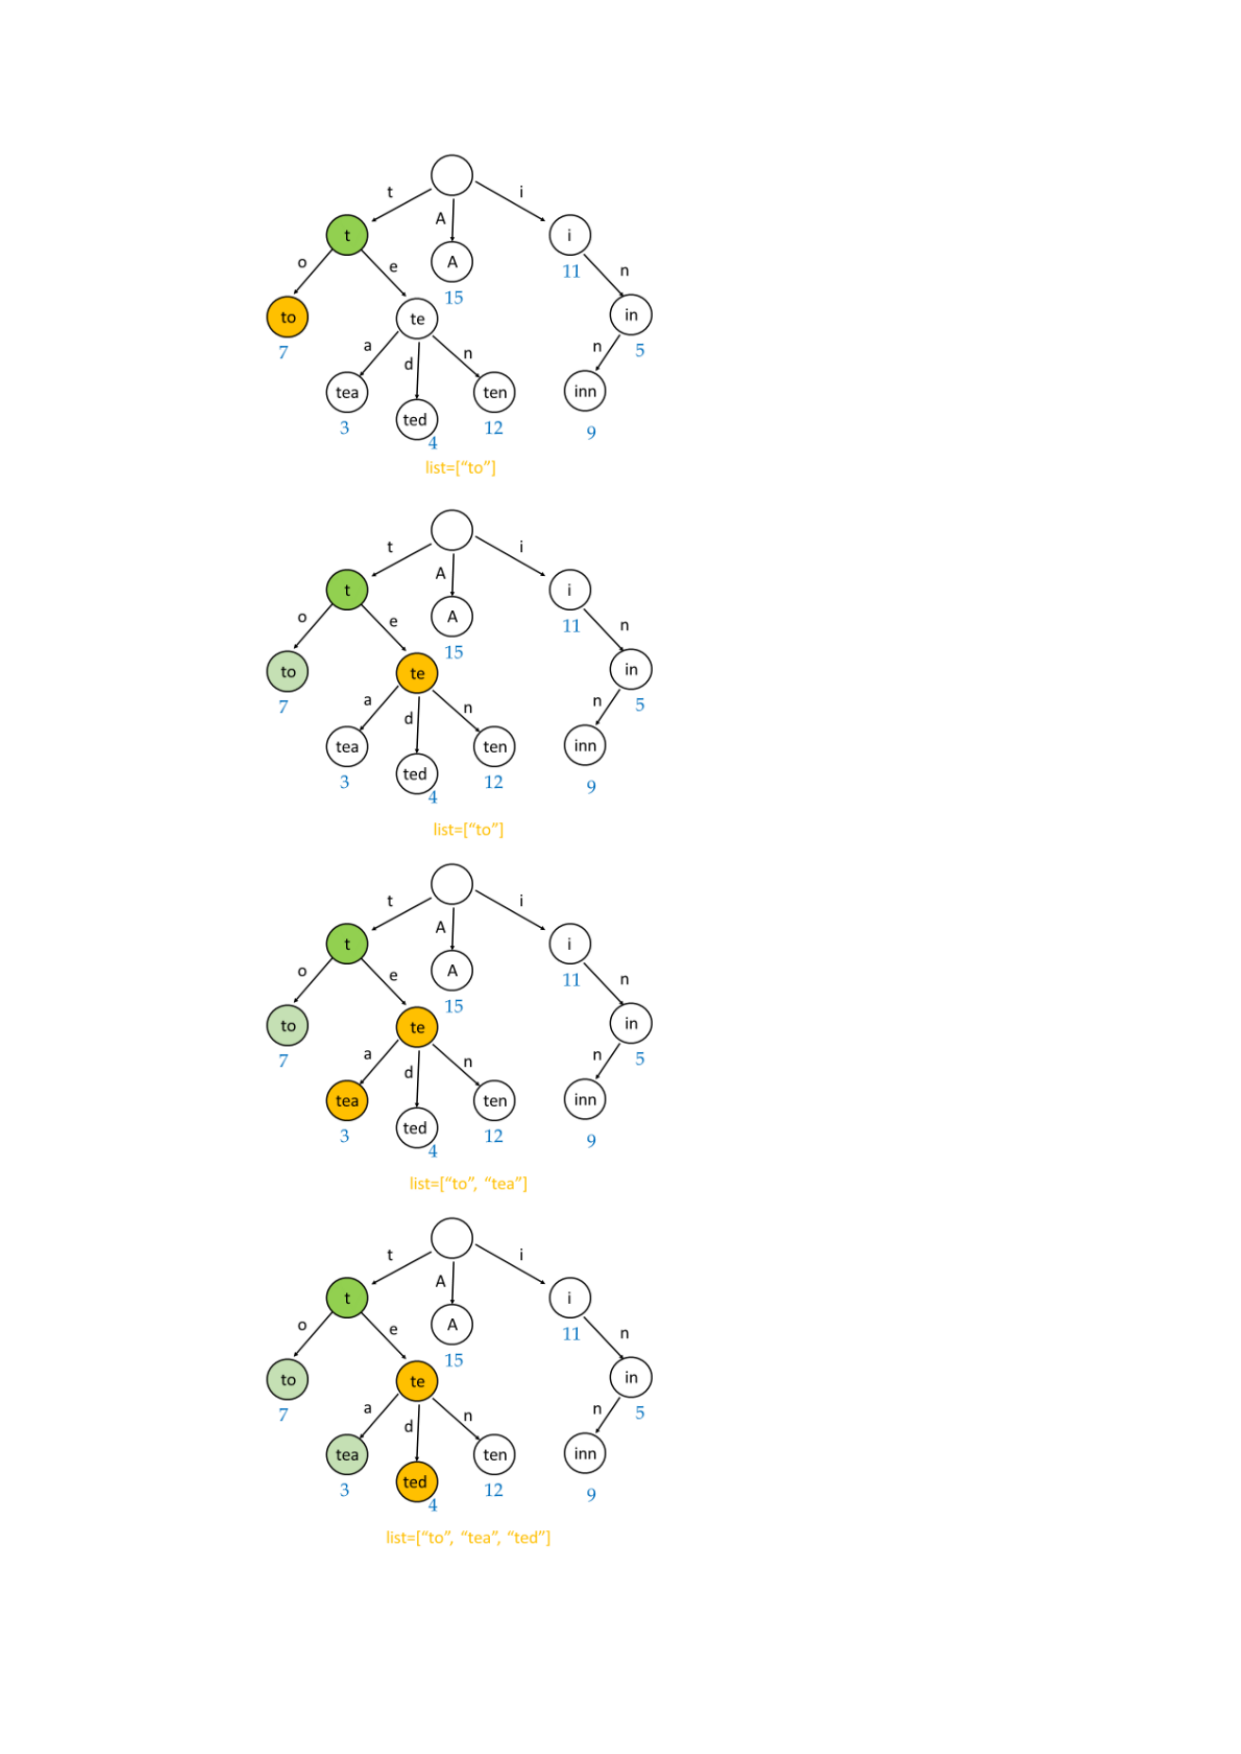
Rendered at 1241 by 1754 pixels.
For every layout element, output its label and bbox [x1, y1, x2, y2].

picture [150, 150, 780, 1567]
